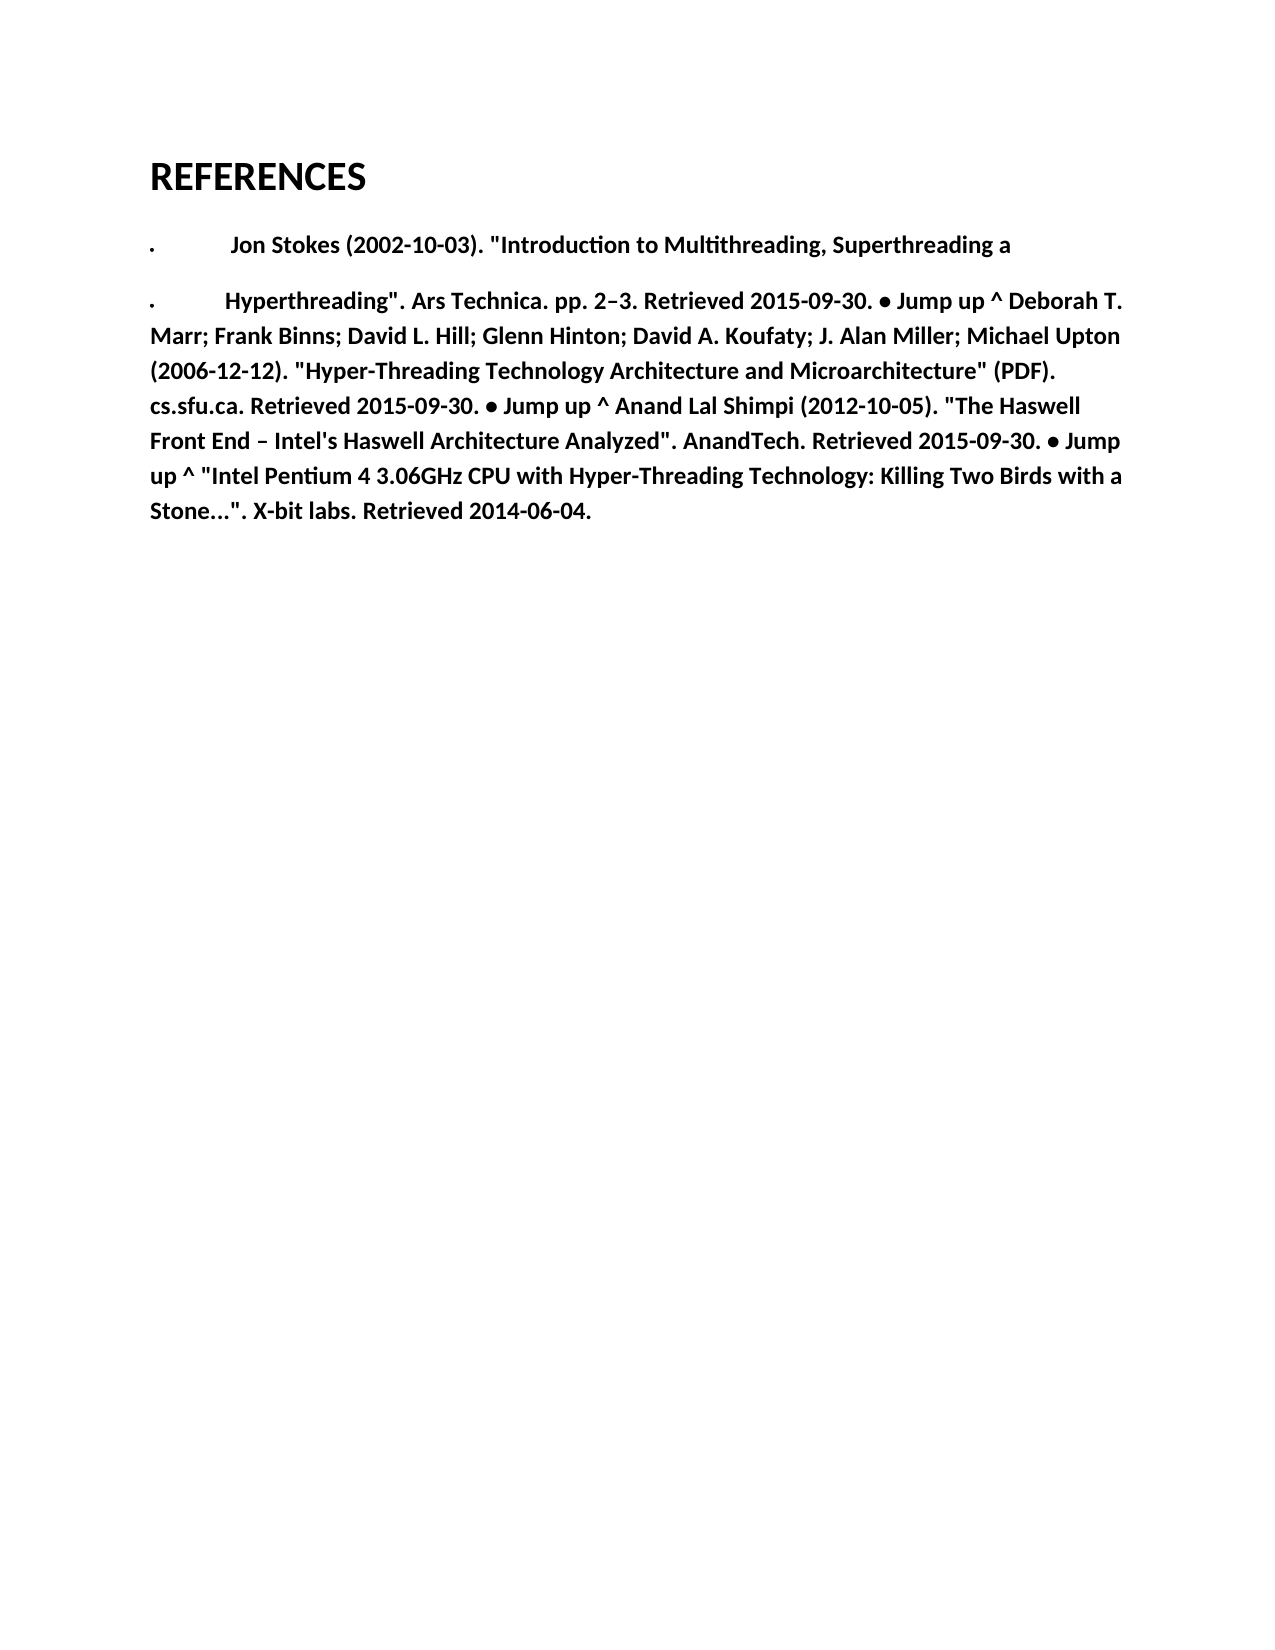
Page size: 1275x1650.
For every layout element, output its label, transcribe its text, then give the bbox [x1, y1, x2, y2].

text REFERENCES [150, 150, 1125, 201]
list Hyperthreading". Ars Technica. pp. 2–3. Retrieved 2015-09-30. • Jump up ^ Deborah T. Marr; Frank Binns; David L. Hill; Glenn Hinton; David A. Koufaty; J. Alan Miller; Michael Upton (2006-12-12). "Hyper-Threading Technology Architecture and Microarchitecture" (PDF). cs.sfu.ca. Retrieved 2015-09-30. • Jump up ^ Anand Lal Shimpi (2012-10-05). "The Haswell Front End – Intel's Haswell Architecture Analyzed". AnandTech. Retrieved 2015-09-30. • Jump up ^ "Intel Pentium 4 3.06GHz CPU with Hyper-Threading Technology: Killing Two Birds with a Stone...". X-bit labs. Retrieved 2014-06-04. [150, 285, 1125, 526]
list Jon Stokes (2002-10-03). "Introduction to Multithreading, Superthreading a [150, 229, 1125, 260]
